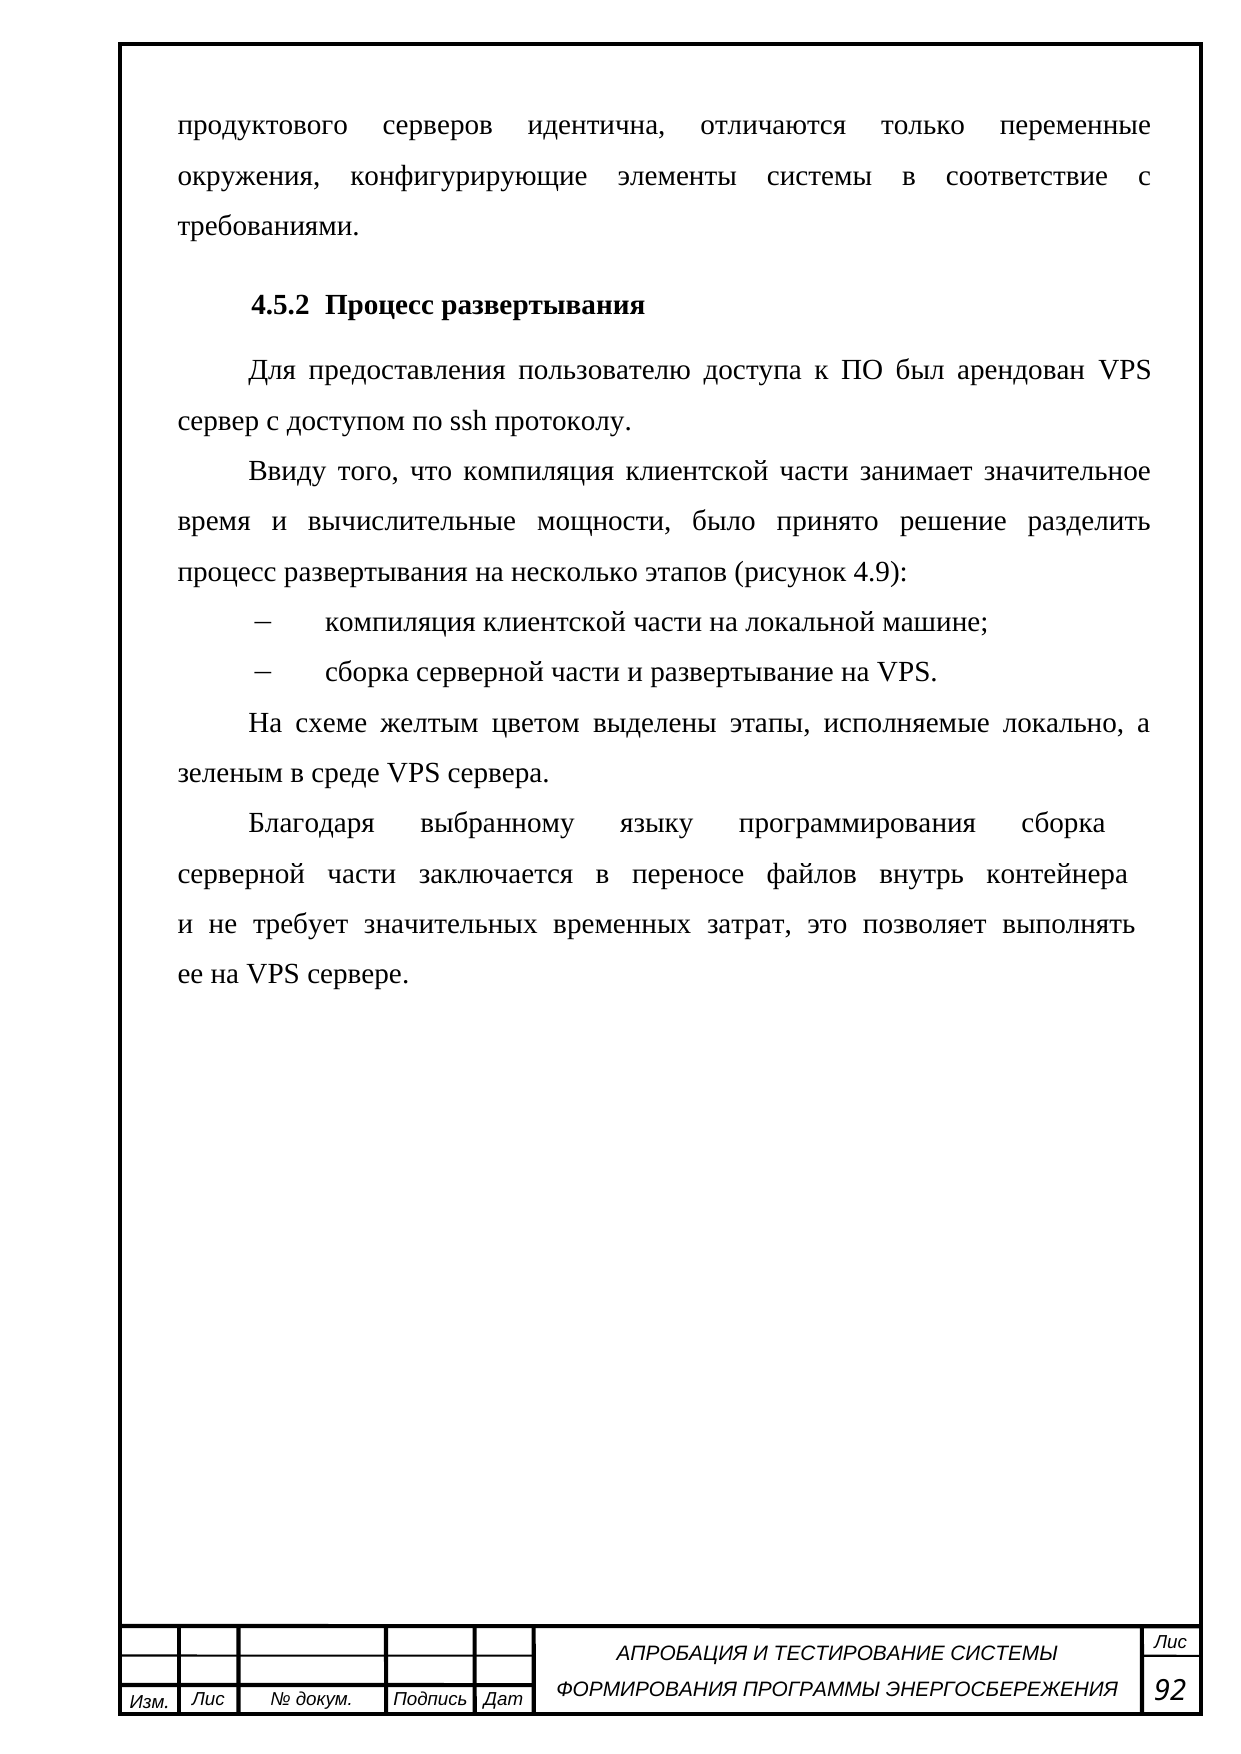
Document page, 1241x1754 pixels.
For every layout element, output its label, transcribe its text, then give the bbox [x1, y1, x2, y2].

list компиляция клиентской части на локальной машине; [177, 604, 1152, 638]
text Благодаря выбранному языку программирования сборка серверной части заключается в переносе файлов внутрь контейнера и не требует значительных временных затрат, это позволяет выполнять ее на VPS сервере. [177, 805, 1152, 990]
subtitle Процесс развертывания [177, 287, 1152, 321]
text Ввиду того, что компиляция клиентской части занимает значительное время и вычислительные мощности, было принято решение разделить процесс развертывания на несколько этапов (рисунок 4.9): [177, 453, 1152, 587]
text Для предоставления пользователю доступа к ПО был арендован VPS сервер с доступом по ssh протоколу. [177, 352, 1152, 436]
list сборка серверной части и развертывание на VPS. [177, 654, 1152, 688]
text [177, 107, 1152, 242]
text На схеме желтым цветом выделены этапы, исполняемые локально, а зеленым в среде VPS сервера. [177, 705, 1152, 789]
